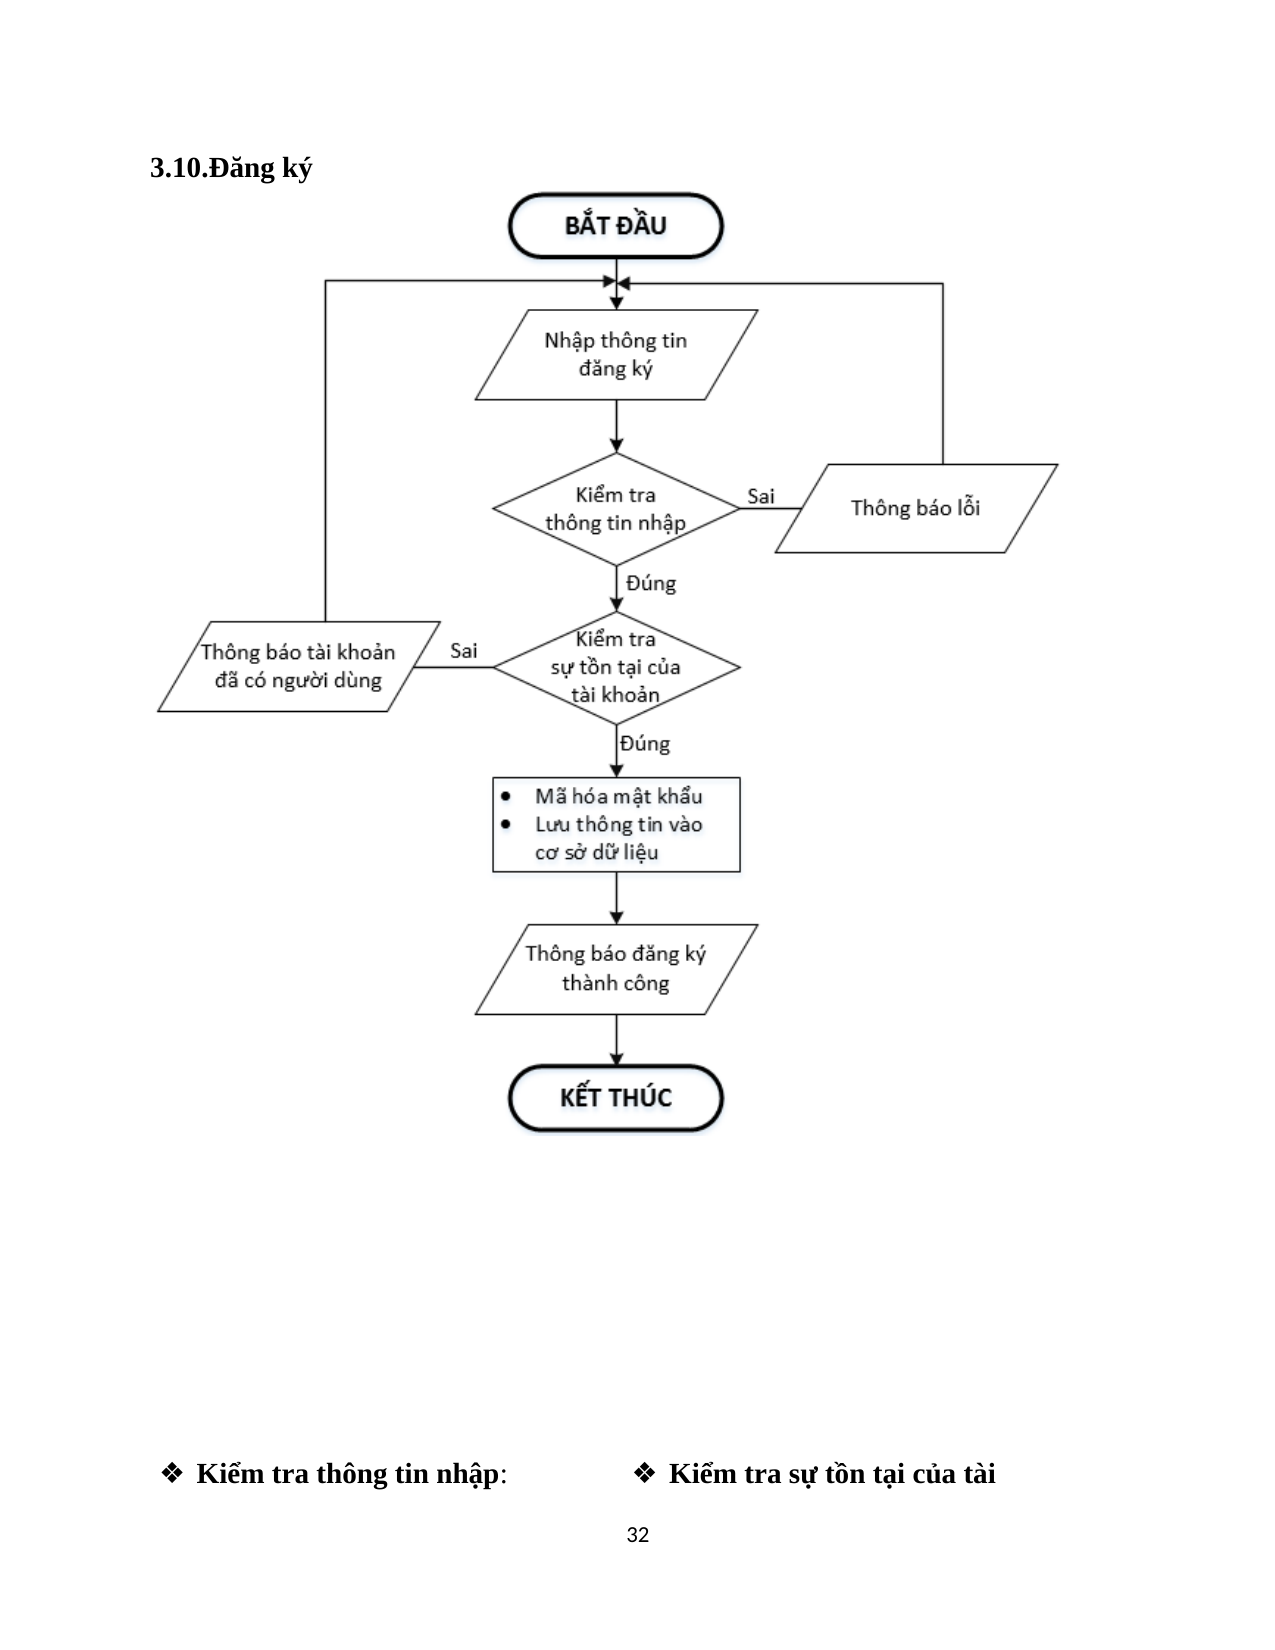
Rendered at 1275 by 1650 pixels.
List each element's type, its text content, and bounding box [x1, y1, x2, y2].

picture [150, 186, 1066, 1136]
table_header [150, 1434, 622, 1500]
subtitle 3.10.Đăng ký [150, 150, 1125, 183]
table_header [622, 1434, 1064, 1500]
